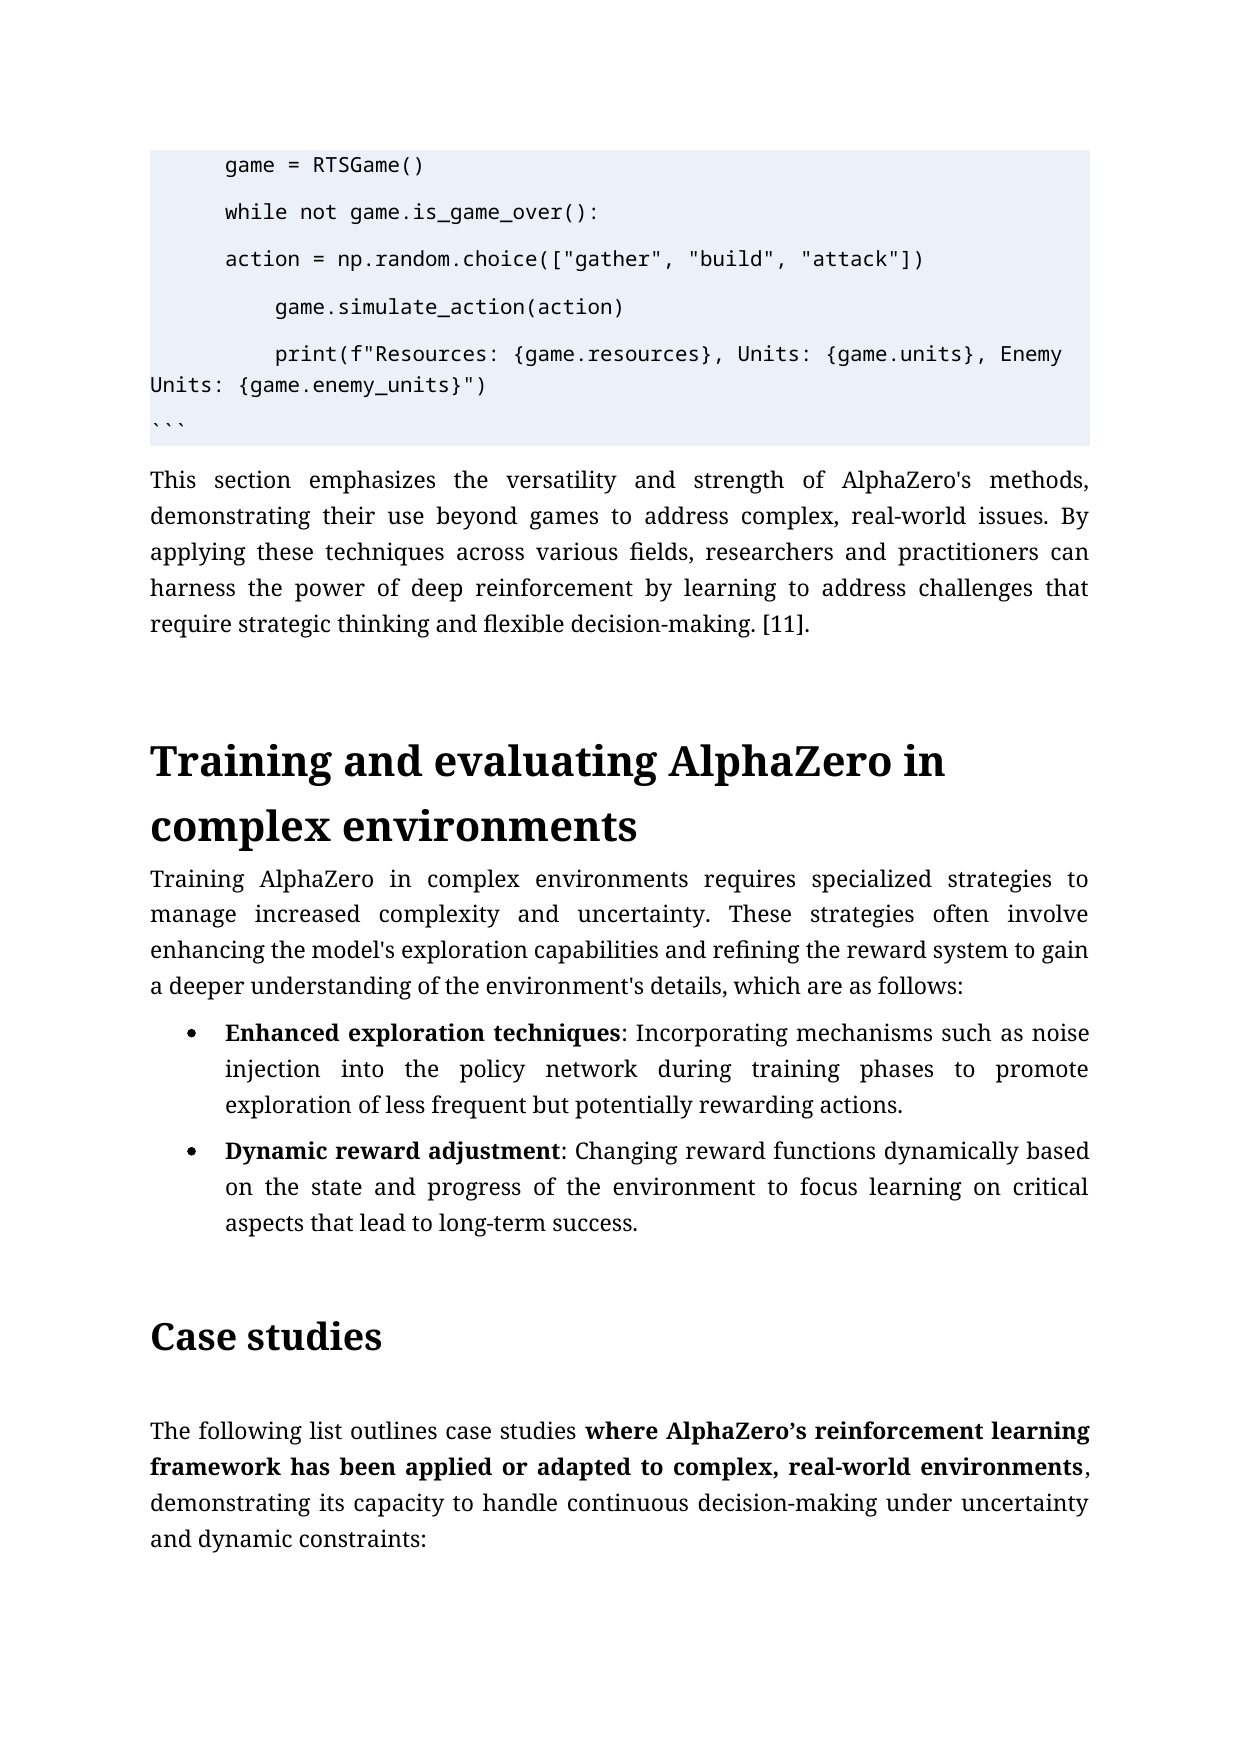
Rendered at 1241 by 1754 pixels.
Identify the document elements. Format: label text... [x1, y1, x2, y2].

text action = np.random.choice(["gather", "build", "attack"]) [150, 244, 1090, 273]
text game.simulate_action(action) [150, 292, 1090, 320]
text print(f"Resources: {game.resources}, Units: {game.units}, Enemy Units: {game.enemy_units}") [150, 339, 1090, 398]
list Enhanced exploration techniques: Incorporating mechanisms such as noise injection into the policy network during training phases to promote exploration of less frequent but potentially rewarding actions. [187, 1017, 1090, 1120]
text game = RTSGame() [150, 150, 1090, 178]
text while not game.is_game_over(): [150, 197, 1090, 226]
list Dynamic reward adjustment: Changing reward functions dynamically based on the state and progress of the environment to focus learning on critical aspects that lead to long-term success. [187, 1135, 1090, 1238]
subtitle Training and evaluating AlphaZero in complex environments [150, 732, 1090, 854]
text This section emphasizes the versatility and strength of AlphaZero's methods, demonstrating their use beyond games to address complex, real-world issues. By applying these techniques across various fields, researchers and practitioners can harness the power of deep reinforcement by learning to address challenges that require strategic thinking and flexible decision-making. [11]. [150, 464, 1090, 639]
text The following list outlines case studies where AlphaZero’s reinforcement learning framework has been applied or adapted to complex, real-world environments, demonstrating its capacity to handle continuous decision-making under uncertainty and dynamic constraints: [150, 1415, 1090, 1554]
text Training AlphaZero in complex environments requires specialized strategies to manage increased complexity and uncertainty. These strategies often involve enhancing the model's exploration capabilities and refining the reward system to gain a deeper understanding of the environment's details, which are as follows: [150, 862, 1090, 1002]
subtitle Case studies [150, 1310, 1090, 1361]
text ``` [150, 417, 1090, 446]
